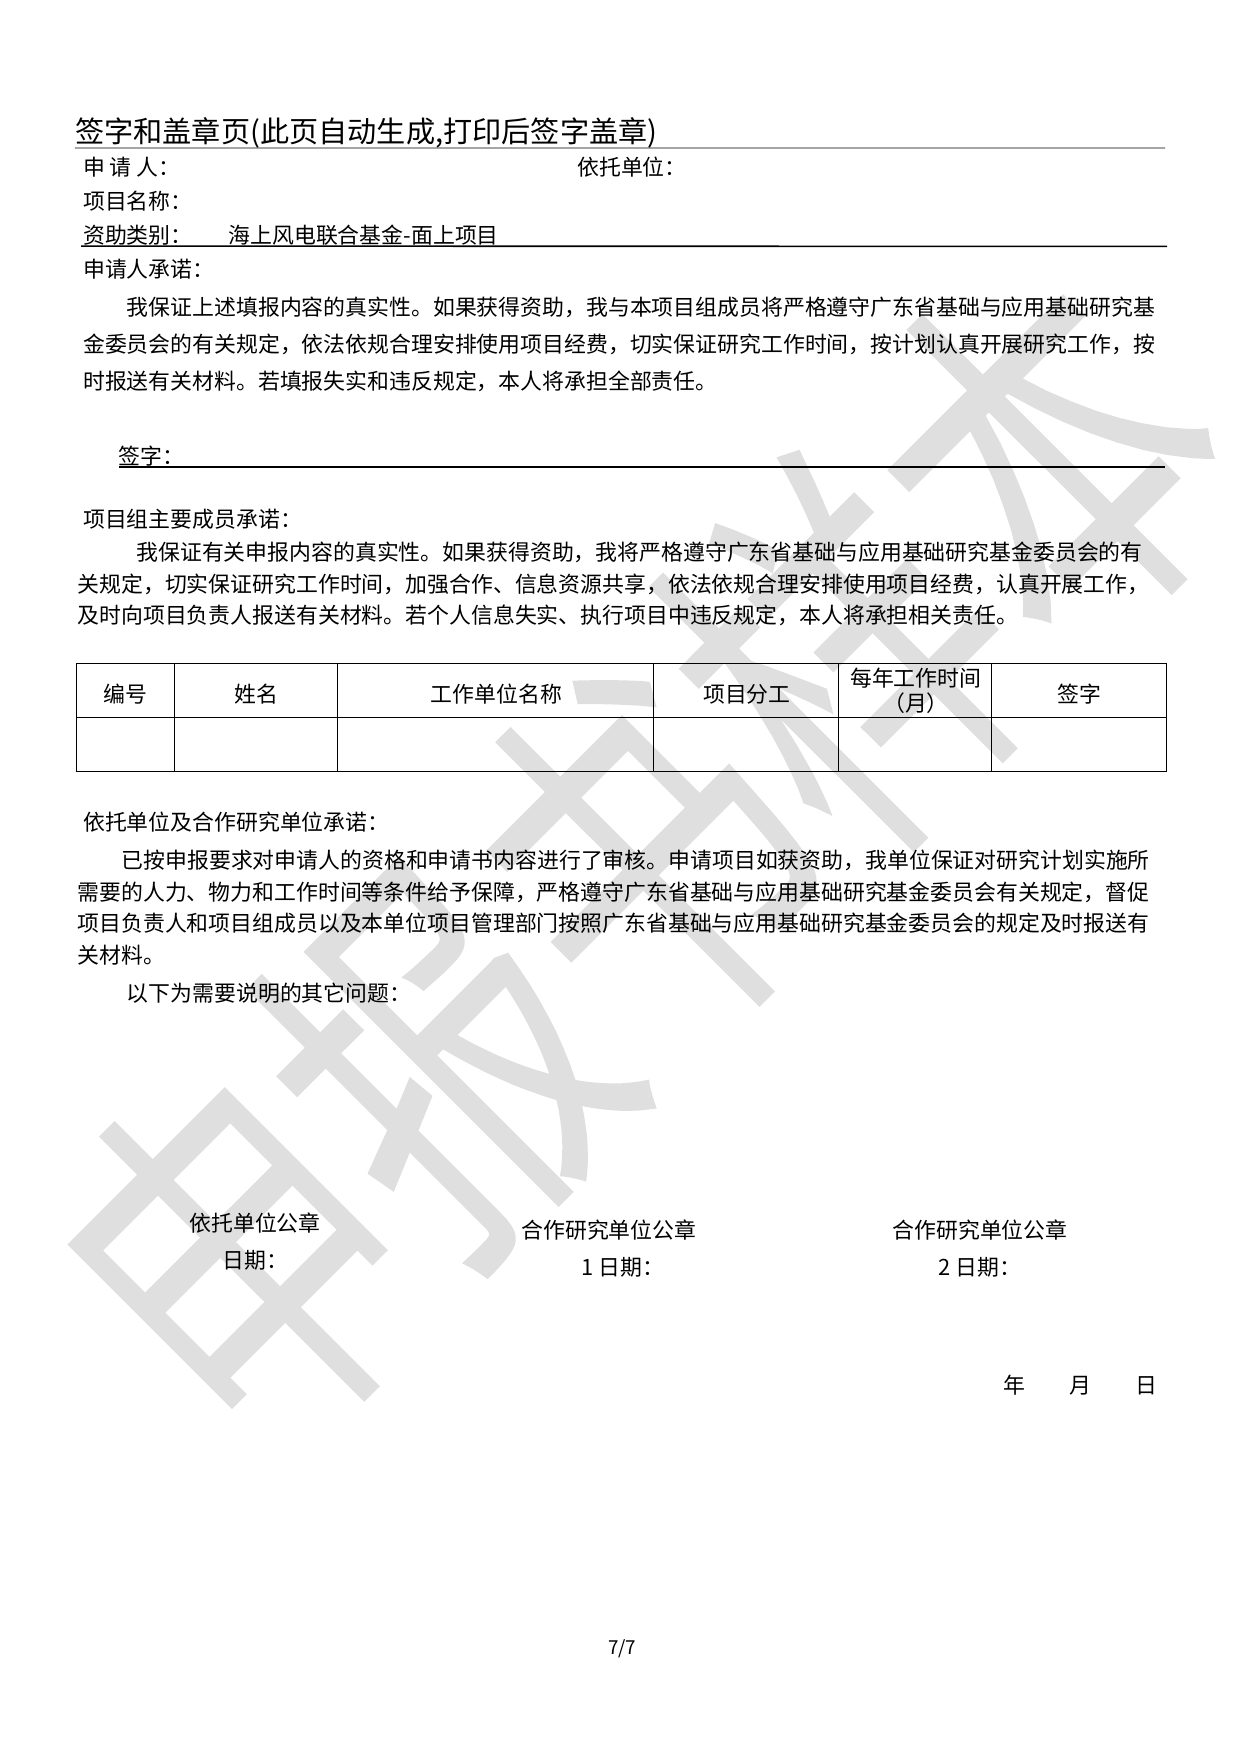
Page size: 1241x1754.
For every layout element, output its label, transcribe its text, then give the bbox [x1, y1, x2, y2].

text 签字和盖章页(此页自动生成,打印后签字盖章) [75, 113, 1240, 150]
table_cell [175, 718, 337, 771]
table_cell [338, 718, 653, 771]
table_cell [992, 718, 1166, 771]
text 依托单位及合作研究单位承诺： [83, 805, 1240, 837]
text 以下为需要说明的其它问题： [127, 976, 1240, 1008]
table_header 项目分工 [654, 664, 838, 717]
table_header 每年工作时间 （月） [839, 664, 991, 717]
text 合作研究单位公章1 日期： [521, 1213, 707, 1282]
text 我保证上述填报内容的真实性。如果获得资助，我与本项目组成员将严格遵守广东省基础与应用基础研究基金委员会的有关规定，依法依规合理安排使用项目经费，切实保证研究工作时间，按计划认真开展研究工作，按时报送有关材料。若填报失实和违反规定，本人将承担全部责任。 [83, 290, 1155, 395]
table_header 编号 [77, 664, 174, 717]
text 项目组主要成员承诺： [83, 502, 1240, 534]
text 年 月 日 [1004, 1368, 1240, 1400]
text 依托单位公章日期： [189, 1206, 321, 1274]
table_header 签字 [992, 664, 1166, 717]
table_cell [839, 718, 991, 771]
table_cell [654, 718, 838, 771]
text 我保证有关申报内容的真实性。如果获得资助，我将严格遵守广东省基础与应用基础研究基金委员会的有关规定，切实保证研究工作时间，加强合作、信息资源共享，依法依规合理安排使用项目经费，认真开展工作，及时向项目负责人报送有关材料。若个人信息失实、执行项目中违反规定，本人将承担相关责任。 [77, 535, 1155, 663]
text 项目名称： [83, 184, 1106, 216]
text 资助类别： 海上风电联合基金-面上项目 [83, 218, 1240, 250]
text 已按申报要求对申请人的资格和申请书内容进行了审核。申请项目如获资助，我单位保证对研究计划实施所需要的人力、物力和工作时间等条件给予保障，严格遵守广东省基础与应用基础研究基金委员会有关规定，督促项目负责人和项目组成员以及本单位项目管理部门按照广东省基础与应用基础研究基金委员会的规定及时报送有关材料。 [77, 843, 1155, 970]
table_header 姓名 [175, 664, 337, 717]
text 合作研究单位公章2 日期： [886, 1213, 1073, 1282]
text 申 请 人： 依托单位： [83, 150, 1106, 181]
text 签字： [75, 443, 1240, 470]
text 申请人承诺： [83, 252, 1240, 284]
table_cell [77, 718, 174, 771]
table_header 工作单位名称 [338, 664, 653, 717]
